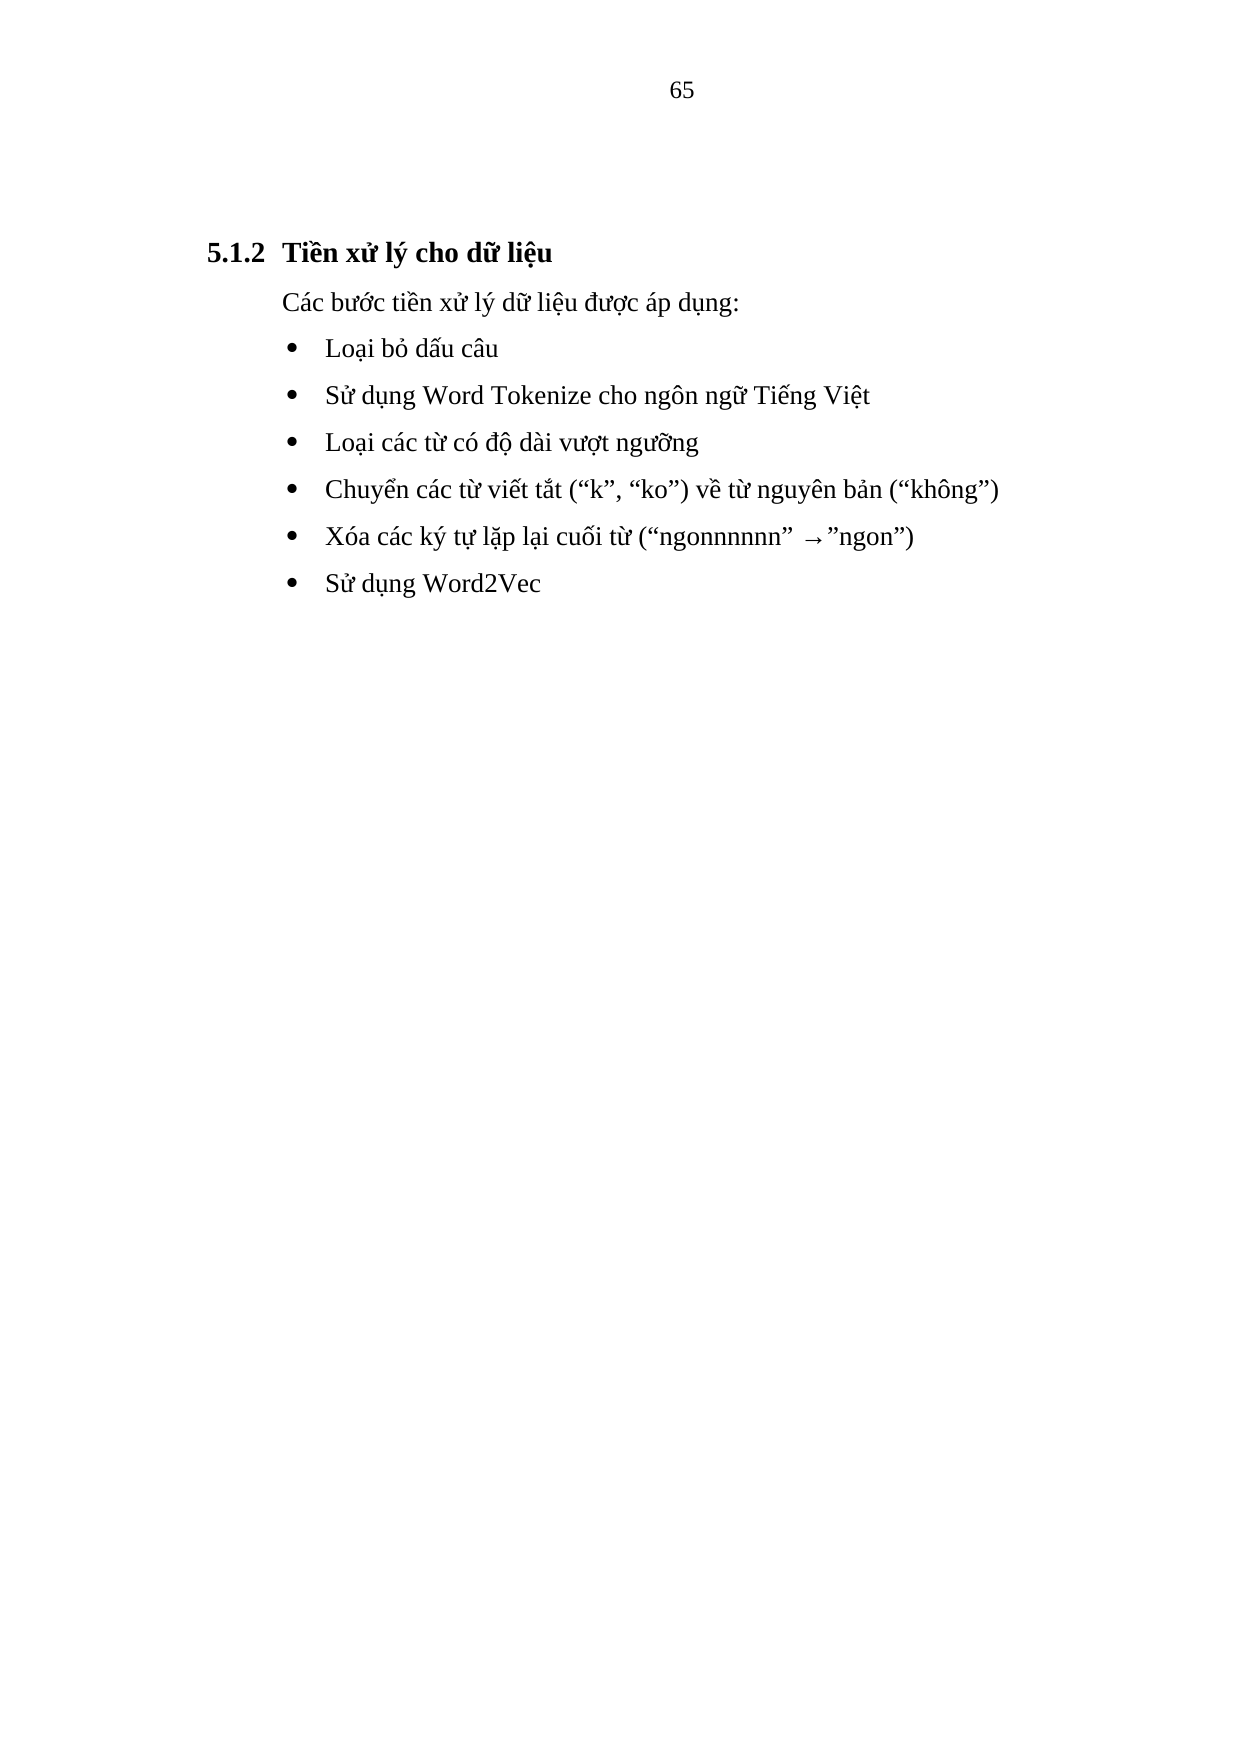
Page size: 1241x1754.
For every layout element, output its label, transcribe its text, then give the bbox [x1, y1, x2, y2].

list Loại bỏ dấu câu [287, 332, 1122, 364]
list Chuyển các từ viết tắt (“k”, “ko”) về từ nguyên bản (“không”) [287, 473, 1122, 504]
list Loại các từ có độ dài vượt ngưỡng [287, 426, 1122, 457]
list Sử dụng Word Tokenize cho ngôn ngữ Tiếng Việt [287, 379, 1122, 411]
list Sử dụng Word2Vec [287, 567, 1122, 598]
text Các bước tiền xử lý dữ liệu được áp dụng: [207, 286, 1122, 317]
list Xóa các ký tự lặp lại cuối từ (“ngonnnnnn” →”ngon”) [287, 520, 1122, 551]
list Tiền xử lý cho dữ liệu [207, 236, 1122, 269]
